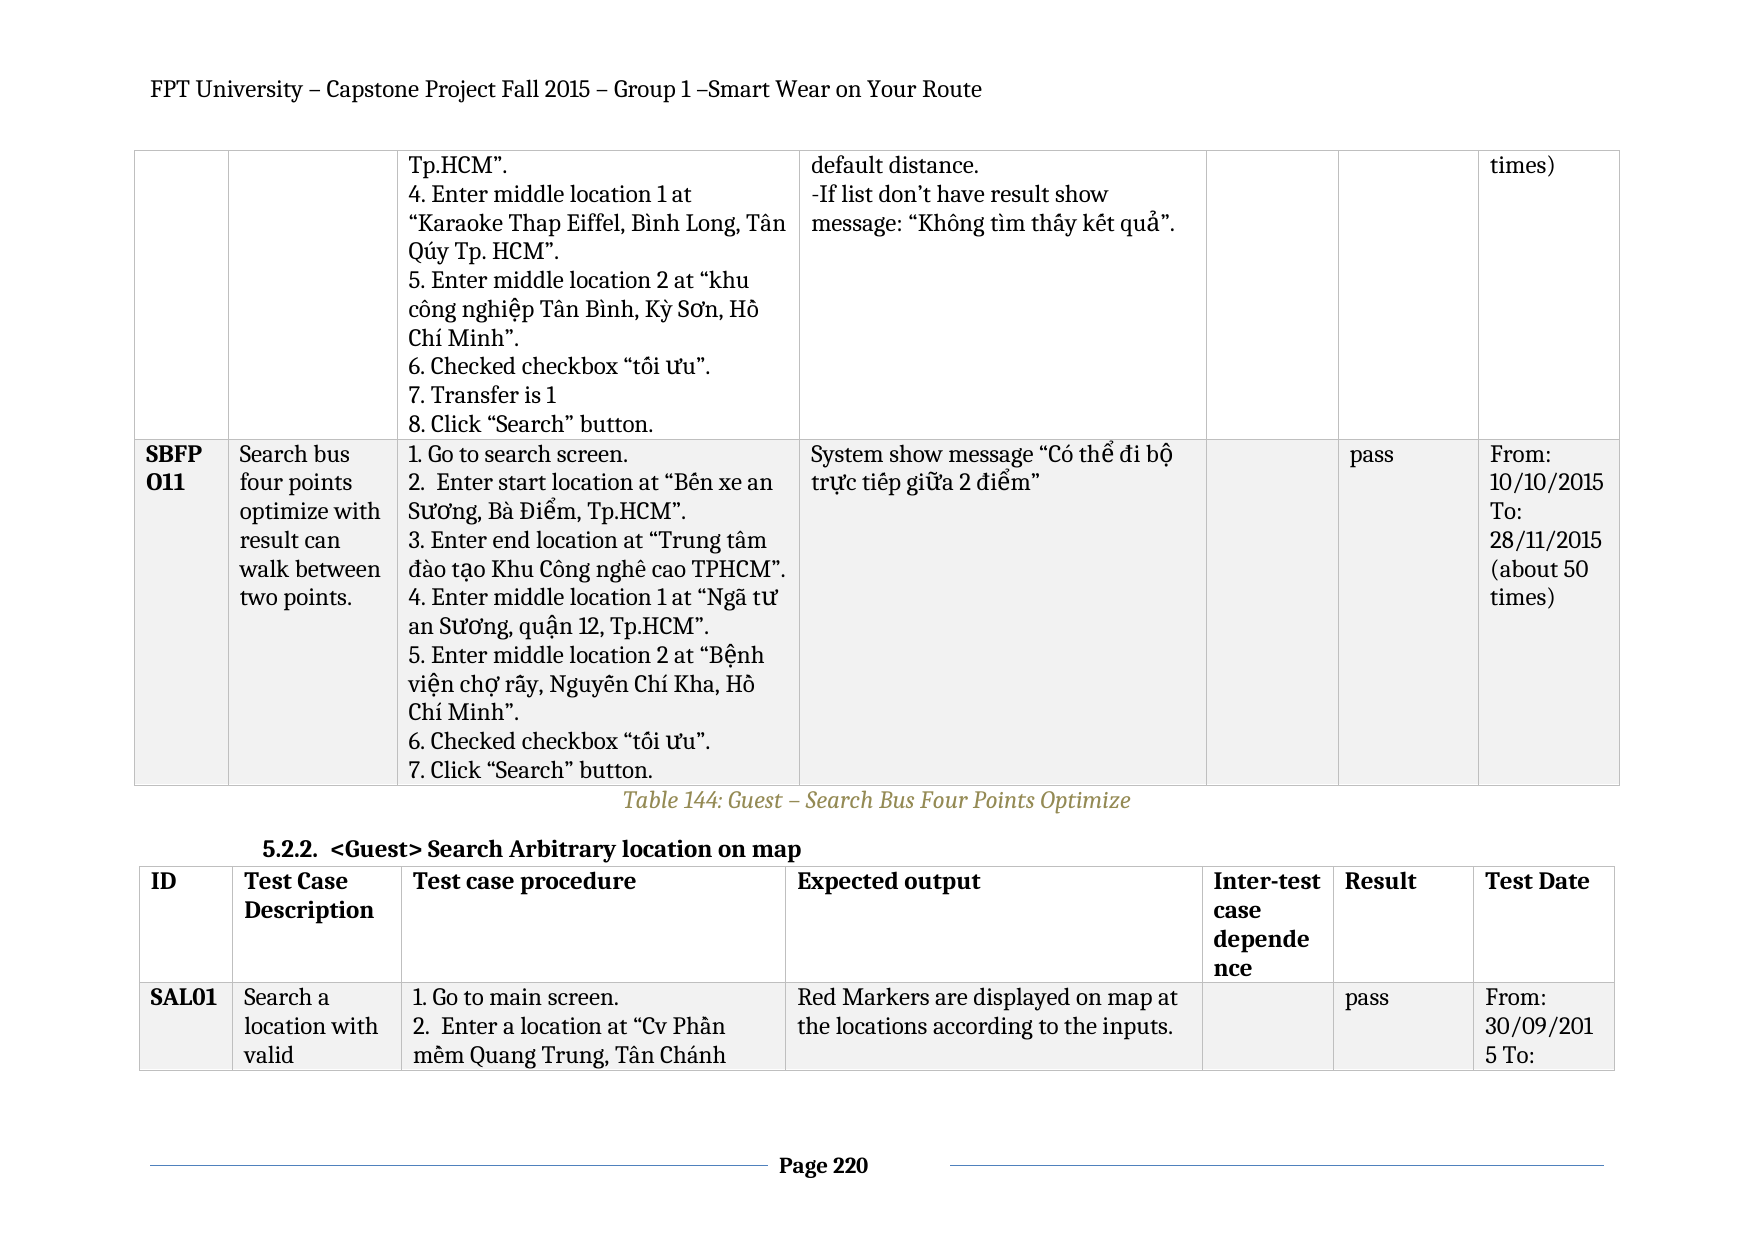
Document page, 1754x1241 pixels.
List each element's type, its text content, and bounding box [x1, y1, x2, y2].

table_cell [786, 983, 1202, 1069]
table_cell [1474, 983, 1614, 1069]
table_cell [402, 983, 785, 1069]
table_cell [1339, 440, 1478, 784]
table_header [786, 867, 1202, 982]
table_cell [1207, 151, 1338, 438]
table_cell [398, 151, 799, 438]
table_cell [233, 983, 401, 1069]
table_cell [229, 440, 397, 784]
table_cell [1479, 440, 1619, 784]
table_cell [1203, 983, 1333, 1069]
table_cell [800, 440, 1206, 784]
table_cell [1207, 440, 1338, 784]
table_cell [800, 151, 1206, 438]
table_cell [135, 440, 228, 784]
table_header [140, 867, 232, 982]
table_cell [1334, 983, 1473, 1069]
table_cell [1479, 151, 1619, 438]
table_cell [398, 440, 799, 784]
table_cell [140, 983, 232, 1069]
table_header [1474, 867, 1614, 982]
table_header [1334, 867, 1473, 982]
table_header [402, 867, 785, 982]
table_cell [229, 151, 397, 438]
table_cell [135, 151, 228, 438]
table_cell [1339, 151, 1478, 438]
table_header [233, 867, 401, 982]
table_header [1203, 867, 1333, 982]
subtitle <Guest> Search Arbitrary location on map [262, 835, 1604, 864]
